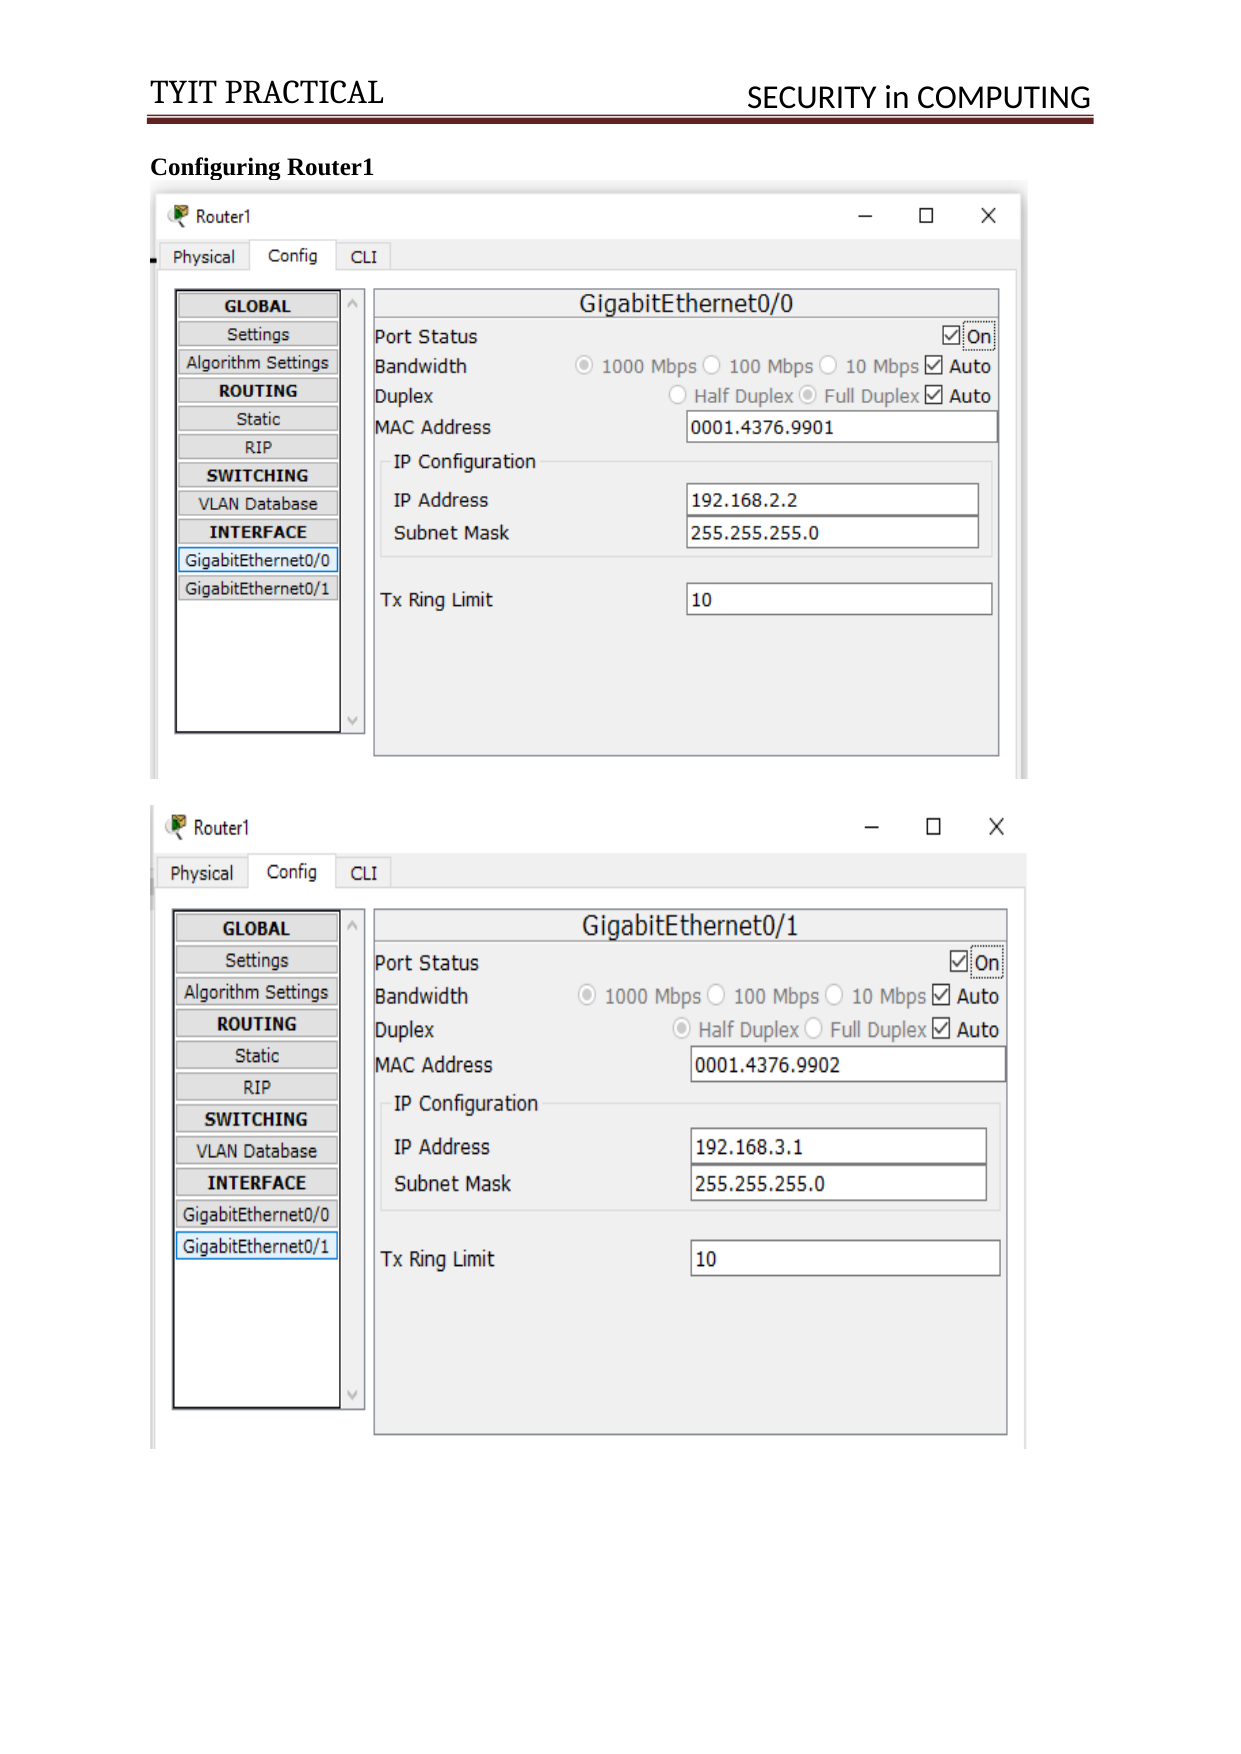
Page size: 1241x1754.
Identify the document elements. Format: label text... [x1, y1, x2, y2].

subtitle Configuring Router1 [150, 152, 1161, 181]
picture [150, 180, 1028, 779]
picture [150, 805, 1027, 1449]
